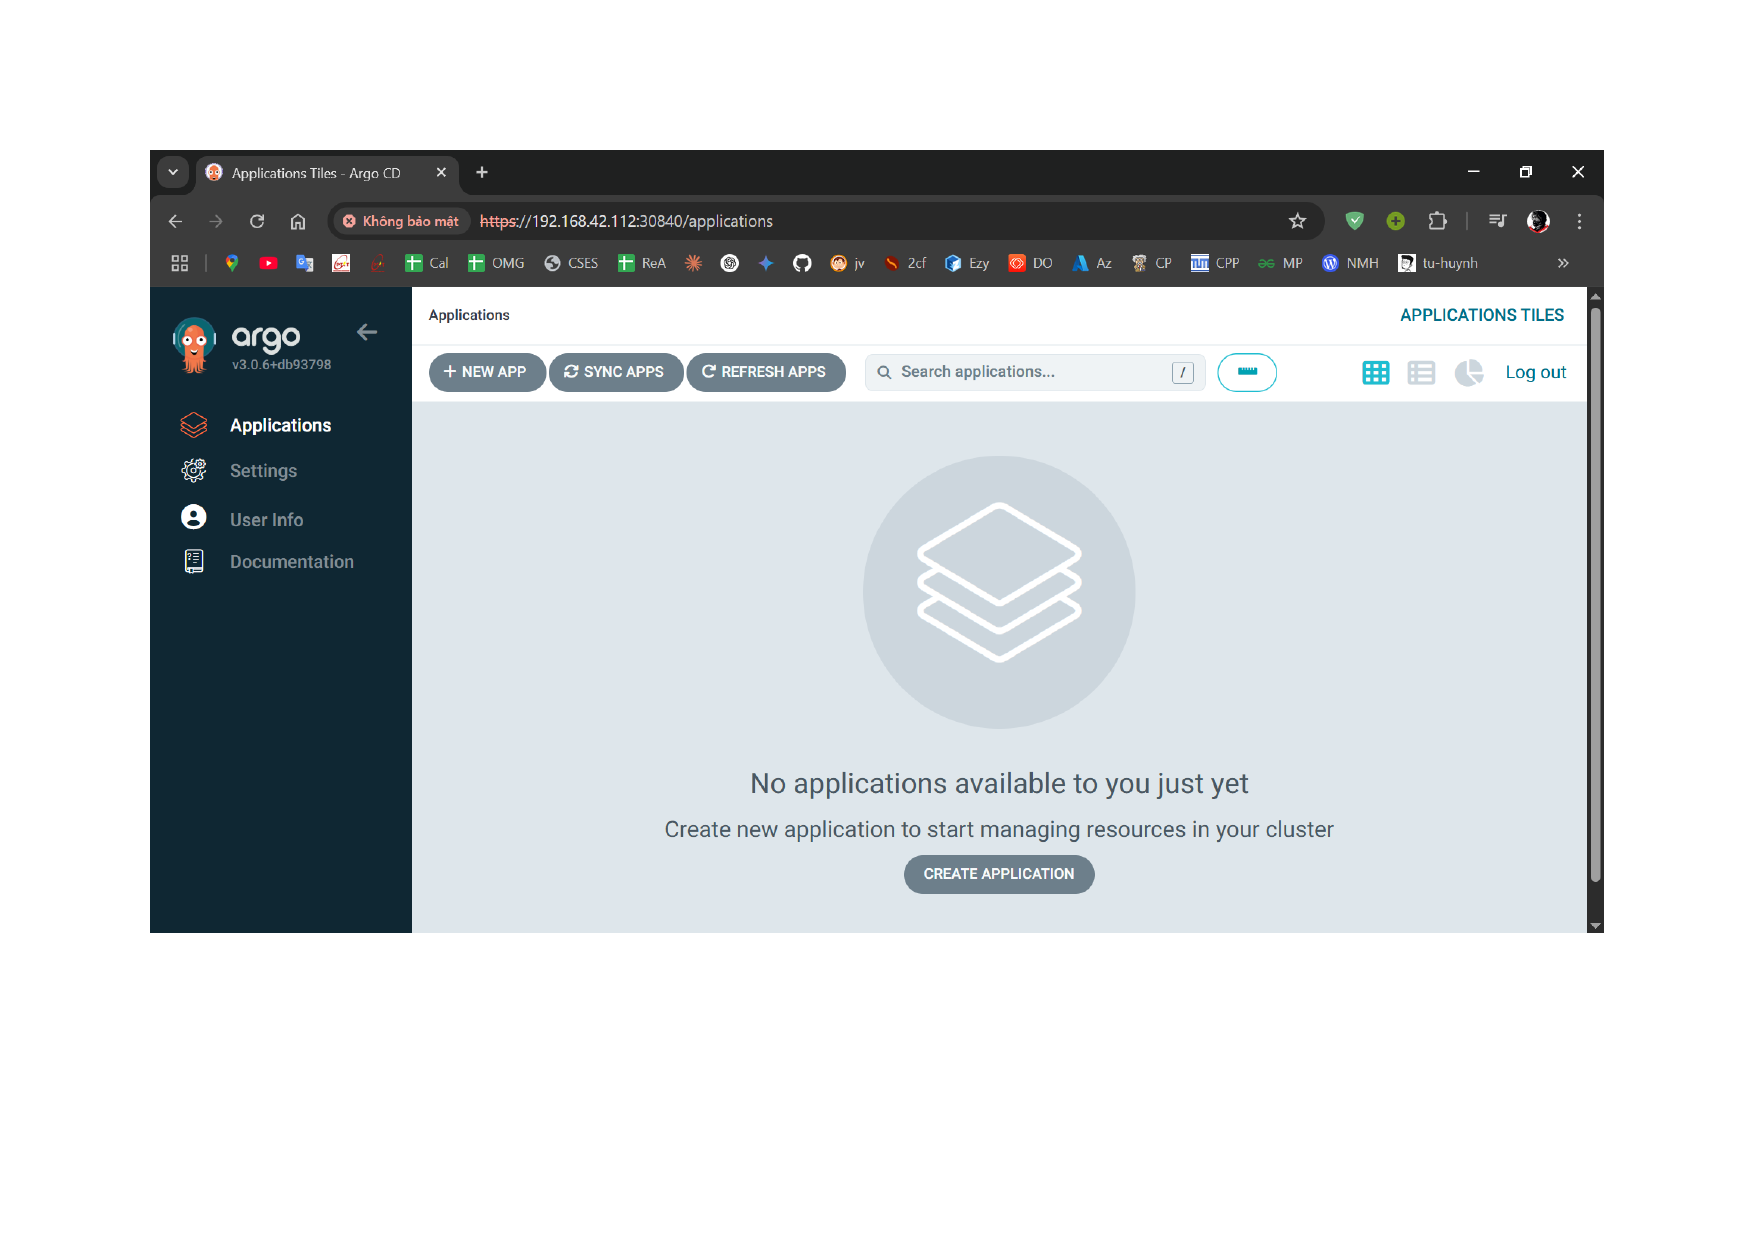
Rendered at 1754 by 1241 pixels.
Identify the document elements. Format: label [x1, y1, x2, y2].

picture [150, 150, 1604, 933]
